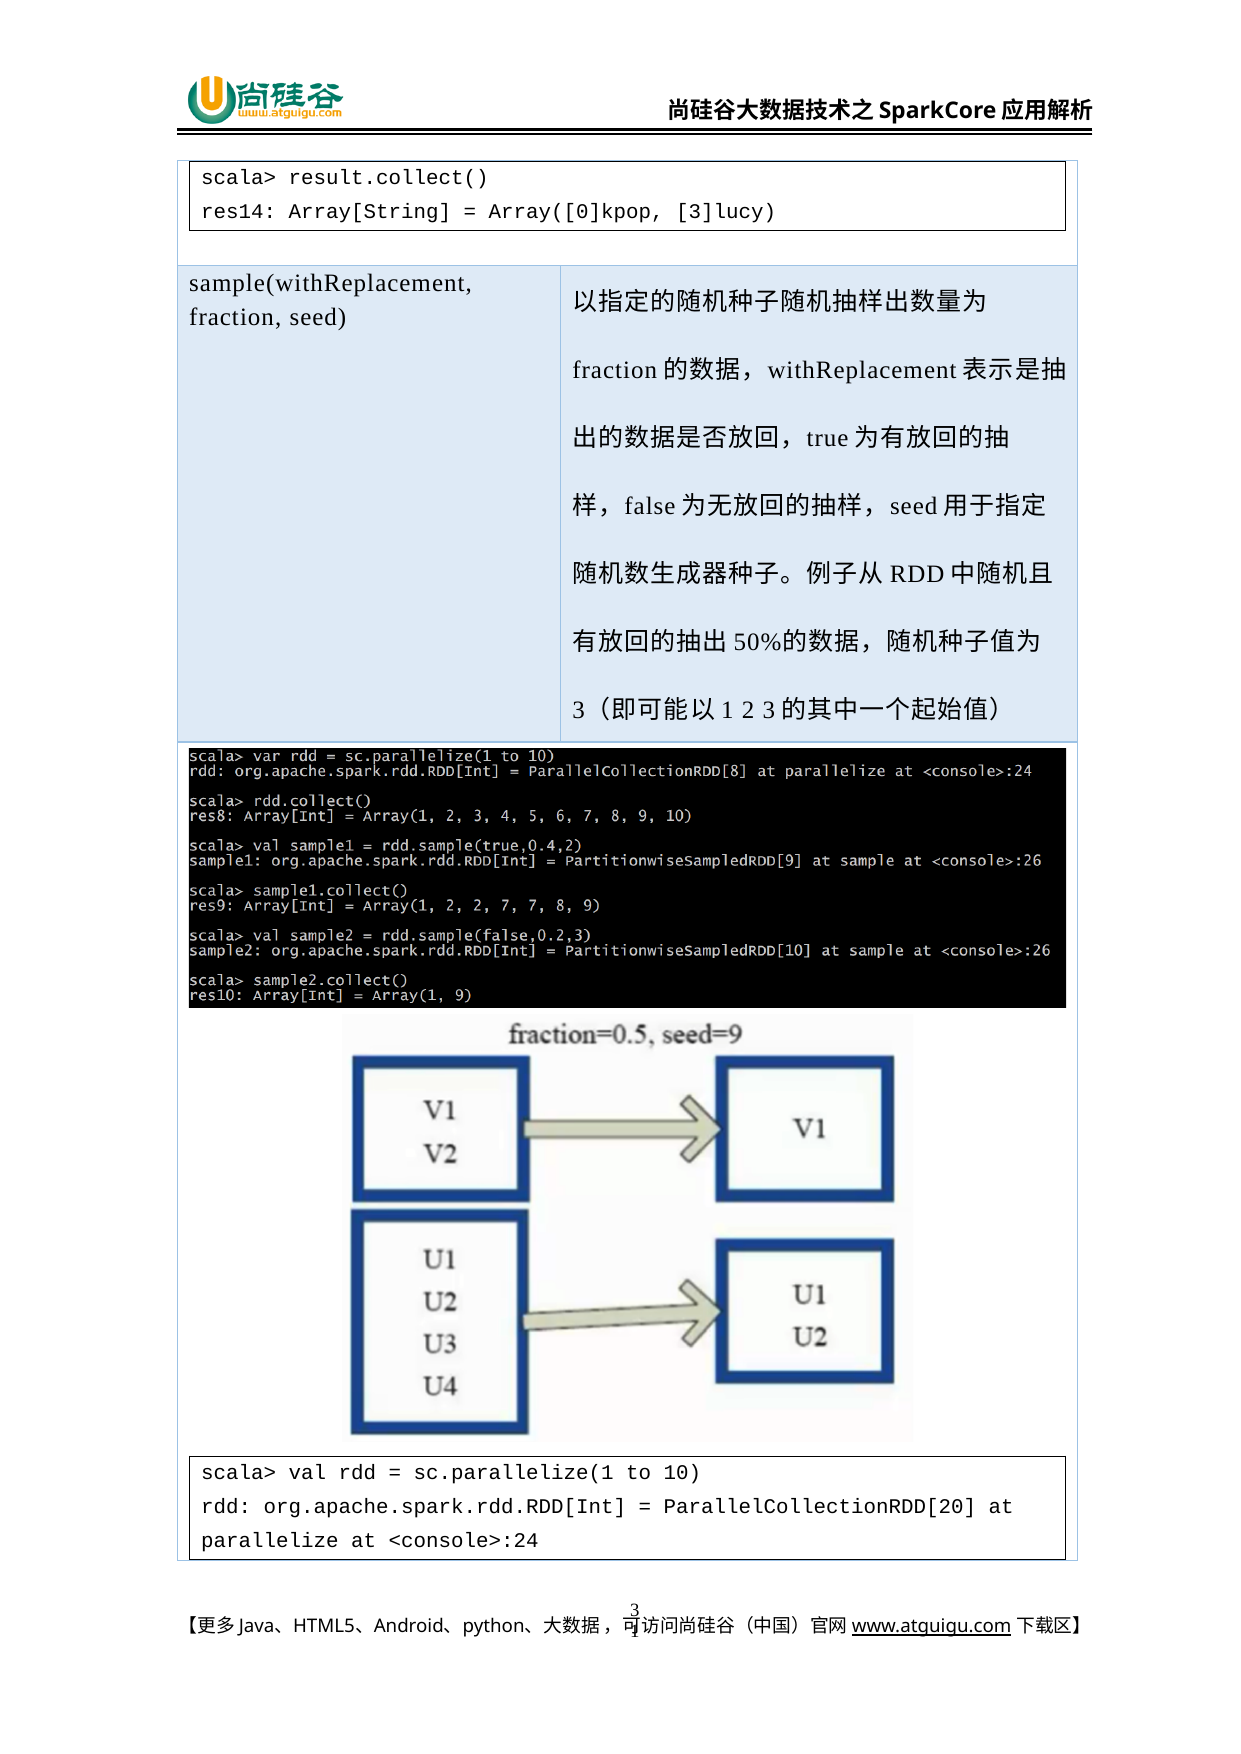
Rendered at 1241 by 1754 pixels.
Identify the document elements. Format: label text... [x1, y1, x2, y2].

table_cell sample(withReplacement, fraction, seed) [178, 266, 560, 741]
picture [188, 748, 1067, 1008]
table_cell [178, 161, 1077, 265]
table_cell [178, 743, 1077, 1559]
picture [341, 1014, 914, 1442]
table_cell 以指定的随机种子随机抽样出数量为fraction的数据，withReplacement表示是抽出的数据是否放回，true为有放回的抽样，false为无放回的抽样，seed用于指定随机数生成器种子。例子从RDD中随机且有放回的抽出50%的数据，随机种子值为3（即可能以1 2 3的其中一个起始值） [561, 266, 1077, 741]
picture [177, 68, 362, 128]
